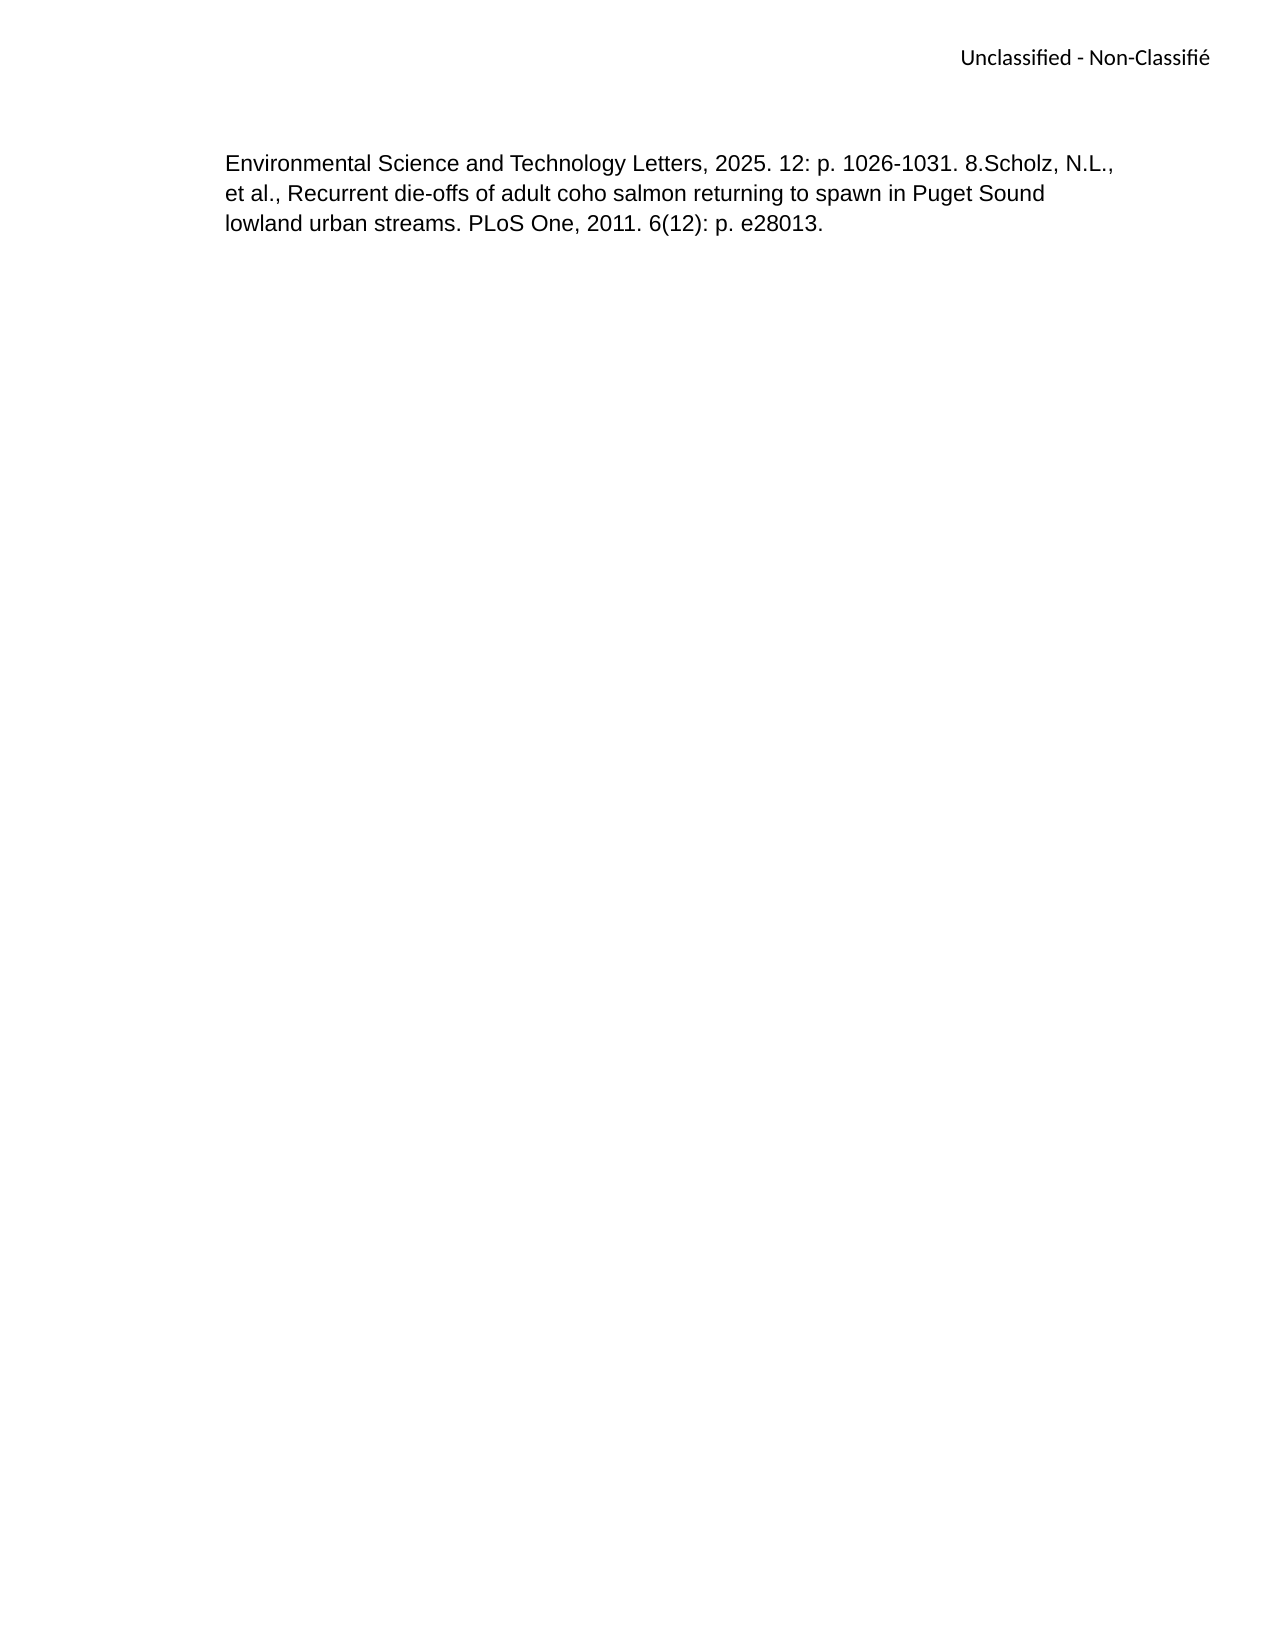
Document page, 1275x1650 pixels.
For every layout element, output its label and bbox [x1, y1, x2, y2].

text [150, 150, 1125, 237]
